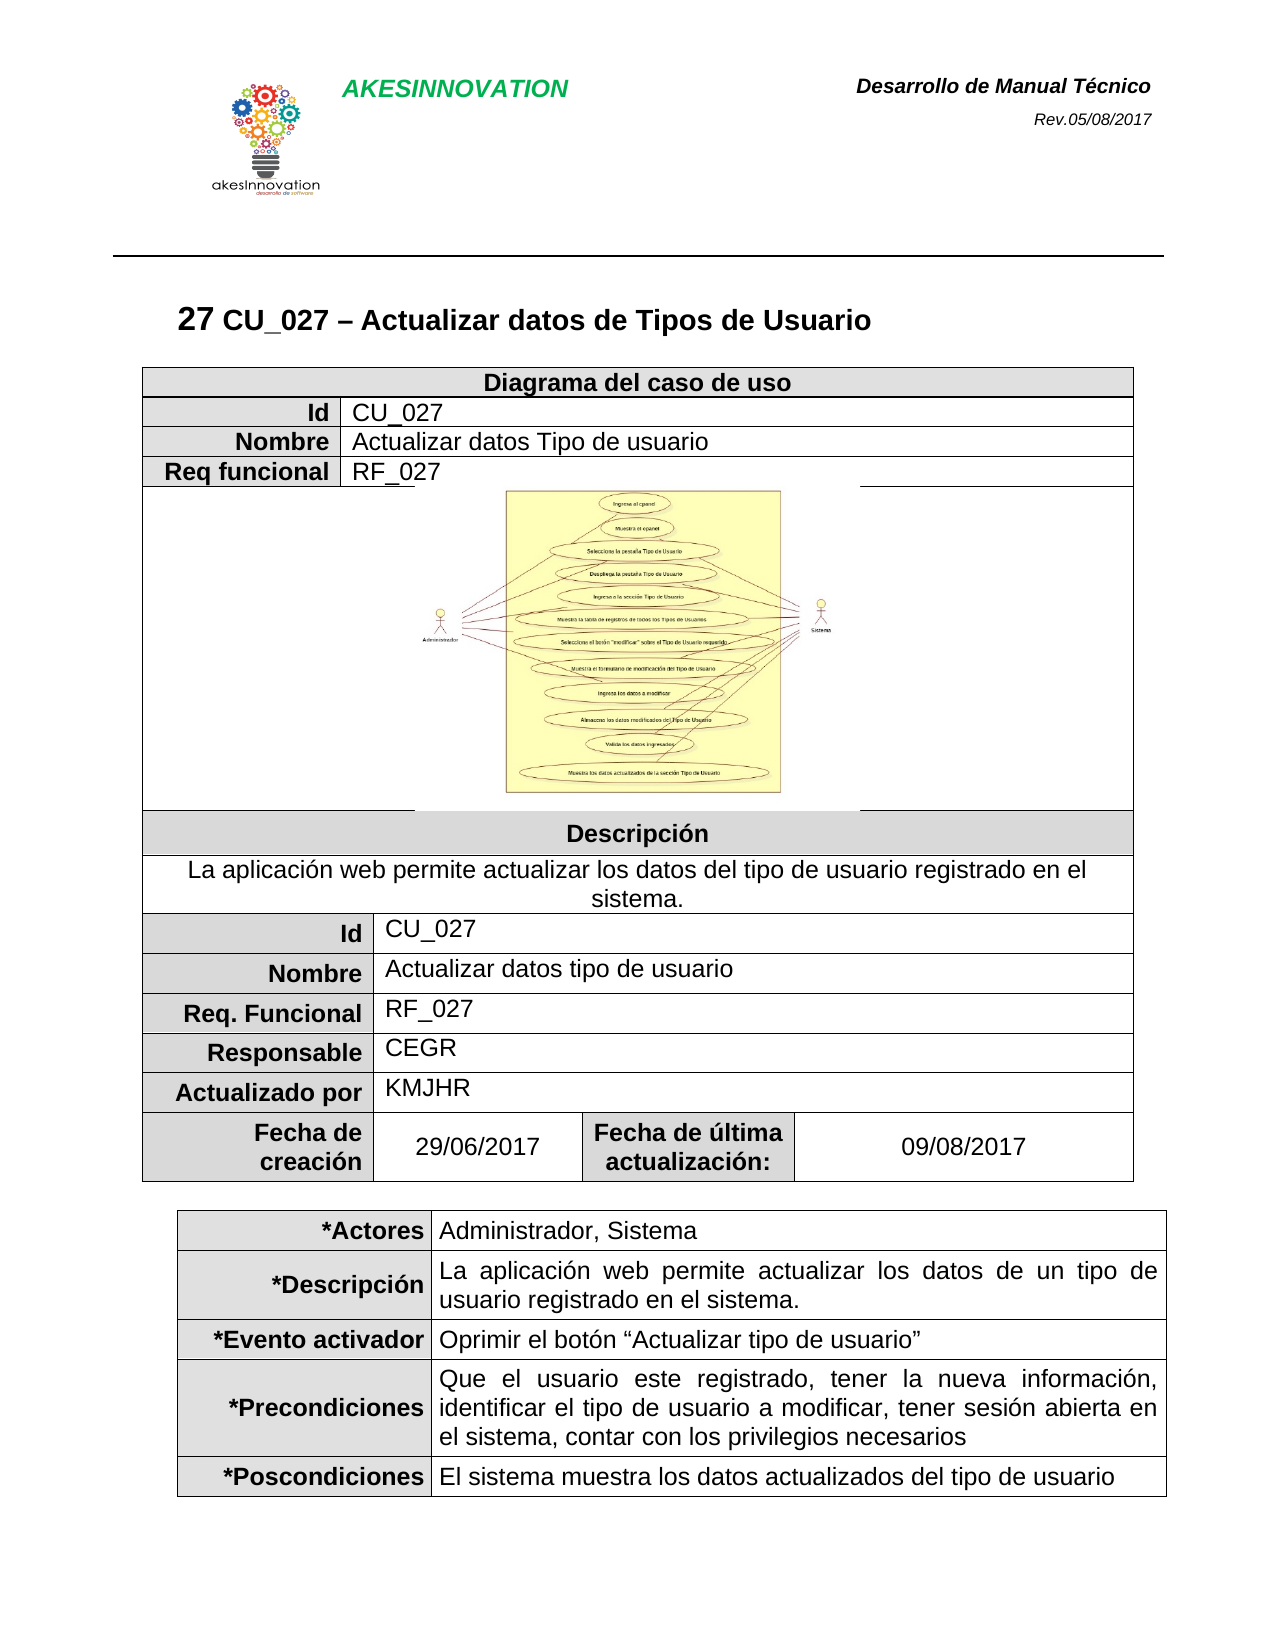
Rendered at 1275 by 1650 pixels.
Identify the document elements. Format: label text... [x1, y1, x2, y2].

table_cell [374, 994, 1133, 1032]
picture [414, 486, 861, 811]
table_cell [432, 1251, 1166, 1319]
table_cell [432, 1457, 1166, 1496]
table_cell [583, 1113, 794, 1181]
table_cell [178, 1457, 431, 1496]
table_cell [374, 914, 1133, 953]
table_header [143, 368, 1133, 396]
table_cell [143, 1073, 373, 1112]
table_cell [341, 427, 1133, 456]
list CU_027 – Actualizar datos de Tipos de Usuario [177, 299, 1098, 338]
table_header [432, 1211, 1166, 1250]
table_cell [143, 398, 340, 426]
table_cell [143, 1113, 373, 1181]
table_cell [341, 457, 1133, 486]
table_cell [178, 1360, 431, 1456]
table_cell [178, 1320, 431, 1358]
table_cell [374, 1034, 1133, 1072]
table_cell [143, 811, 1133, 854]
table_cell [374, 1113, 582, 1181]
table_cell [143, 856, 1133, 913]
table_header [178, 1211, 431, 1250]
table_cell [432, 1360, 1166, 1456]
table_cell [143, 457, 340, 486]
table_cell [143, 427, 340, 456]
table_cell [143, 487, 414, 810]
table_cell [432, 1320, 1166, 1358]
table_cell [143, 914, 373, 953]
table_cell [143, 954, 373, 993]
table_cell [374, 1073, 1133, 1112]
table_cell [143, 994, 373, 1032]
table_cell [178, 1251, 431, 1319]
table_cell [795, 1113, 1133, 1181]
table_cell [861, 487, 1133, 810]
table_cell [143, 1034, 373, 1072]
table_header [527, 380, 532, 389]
picture [198, 73, 331, 227]
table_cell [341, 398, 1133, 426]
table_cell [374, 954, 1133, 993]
